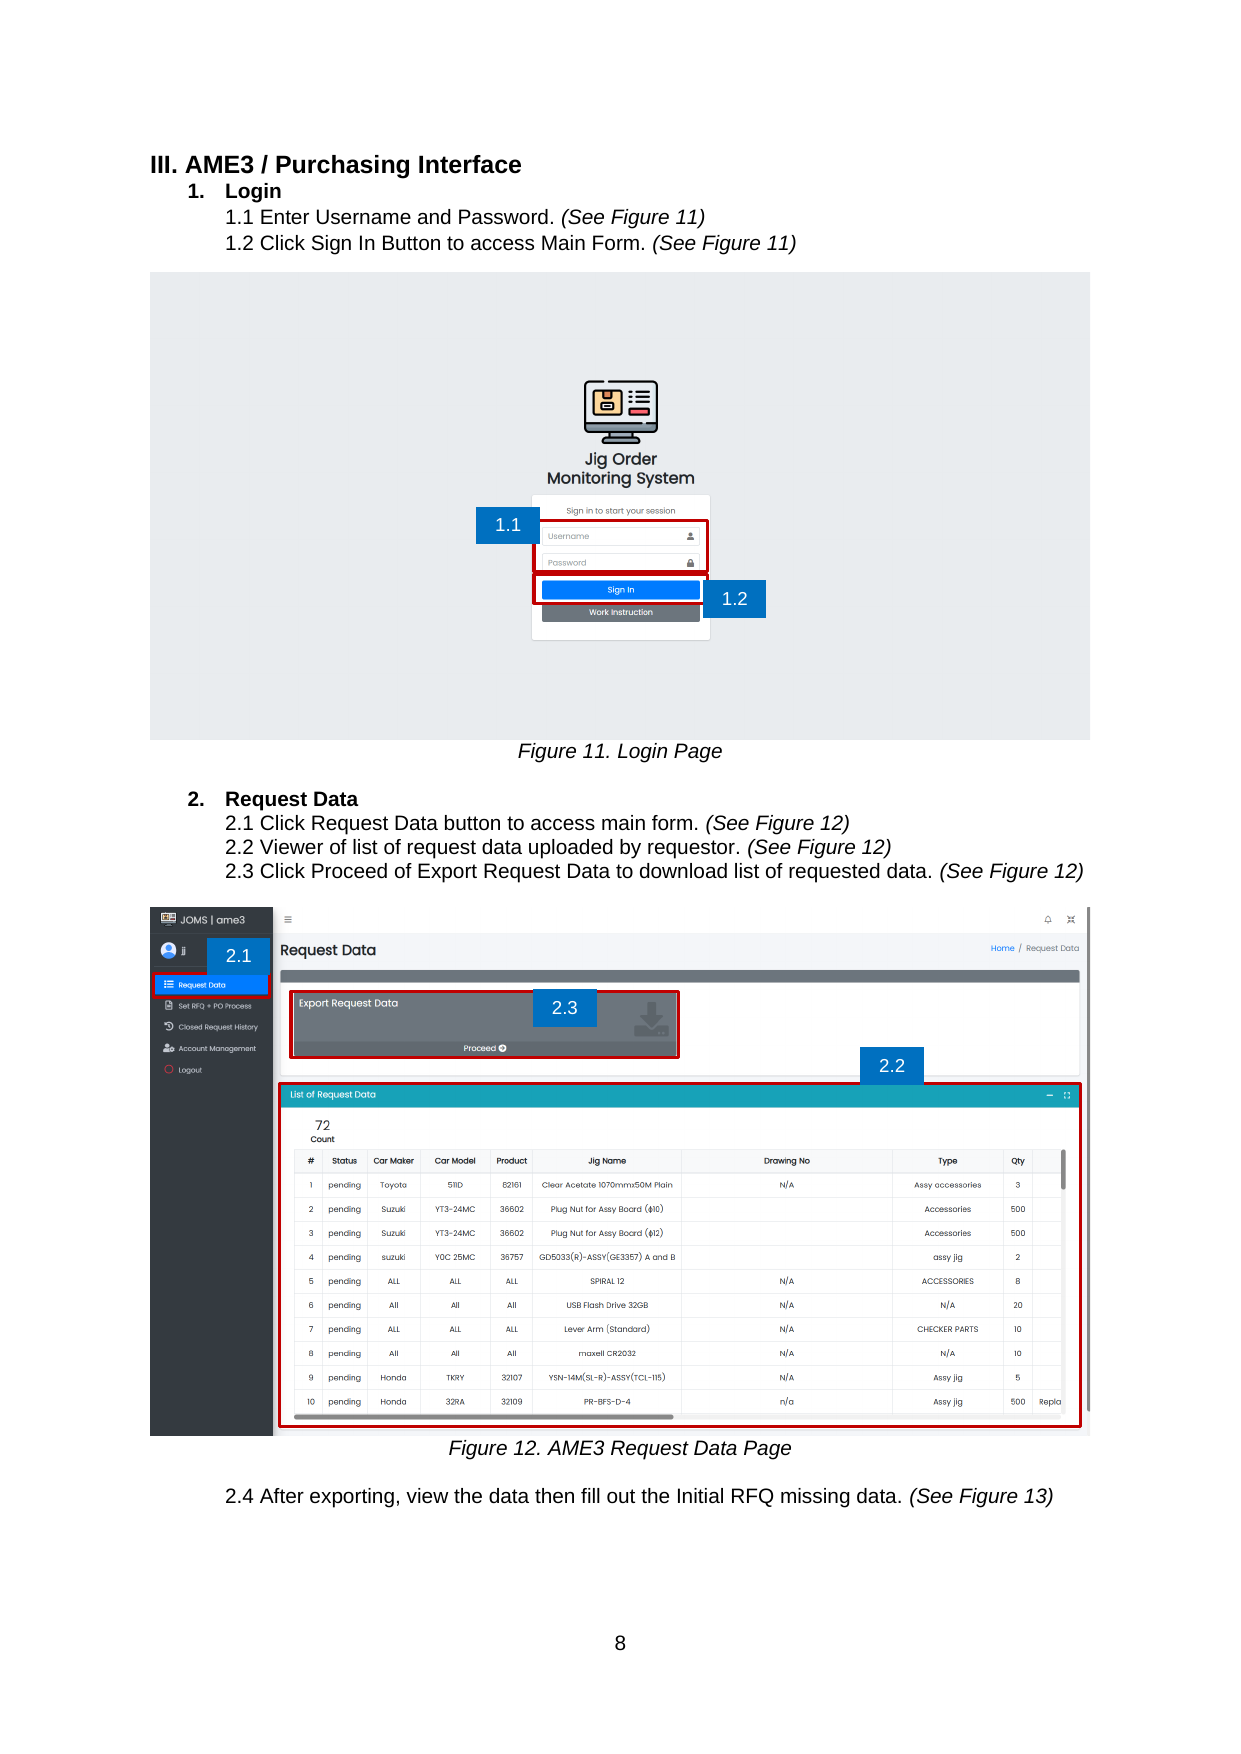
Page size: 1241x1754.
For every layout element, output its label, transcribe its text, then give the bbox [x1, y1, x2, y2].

text Figure 11. Login Page [150, 740, 1090, 763]
list 2.3 Click Proceed of Export Request Data to download list of requested data. (See Figure 12) [225, 859, 1090, 883]
picture [150, 272, 1091, 740]
picture [150, 907, 1091, 1436]
list Login [187, 179, 1090, 203]
list 2.1 Click Request Data button to access main form. (See Figure 12) [225, 811, 1090, 835]
list 2.2 Viewer of list of request data uploaded by requestor. (See Figure 12) [225, 835, 1090, 859]
text 2.4 After exporting, view the data then fill out the Initial RFQ missing data. (See Figure 13) [150, 1483, 1090, 1507]
list Request Data [187, 787, 1090, 811]
text Figure 12. AME3 Request Data Page [150, 1436, 1090, 1459]
list 1.2 Click Sign In Button to access Main Form. (See Figure 11) [225, 230, 1090, 254]
text III. AME3 / Purchasing Interface [150, 150, 1090, 179]
list 1.1 Enter Username and Password. (See Figure 11) [225, 204, 1090, 228]
